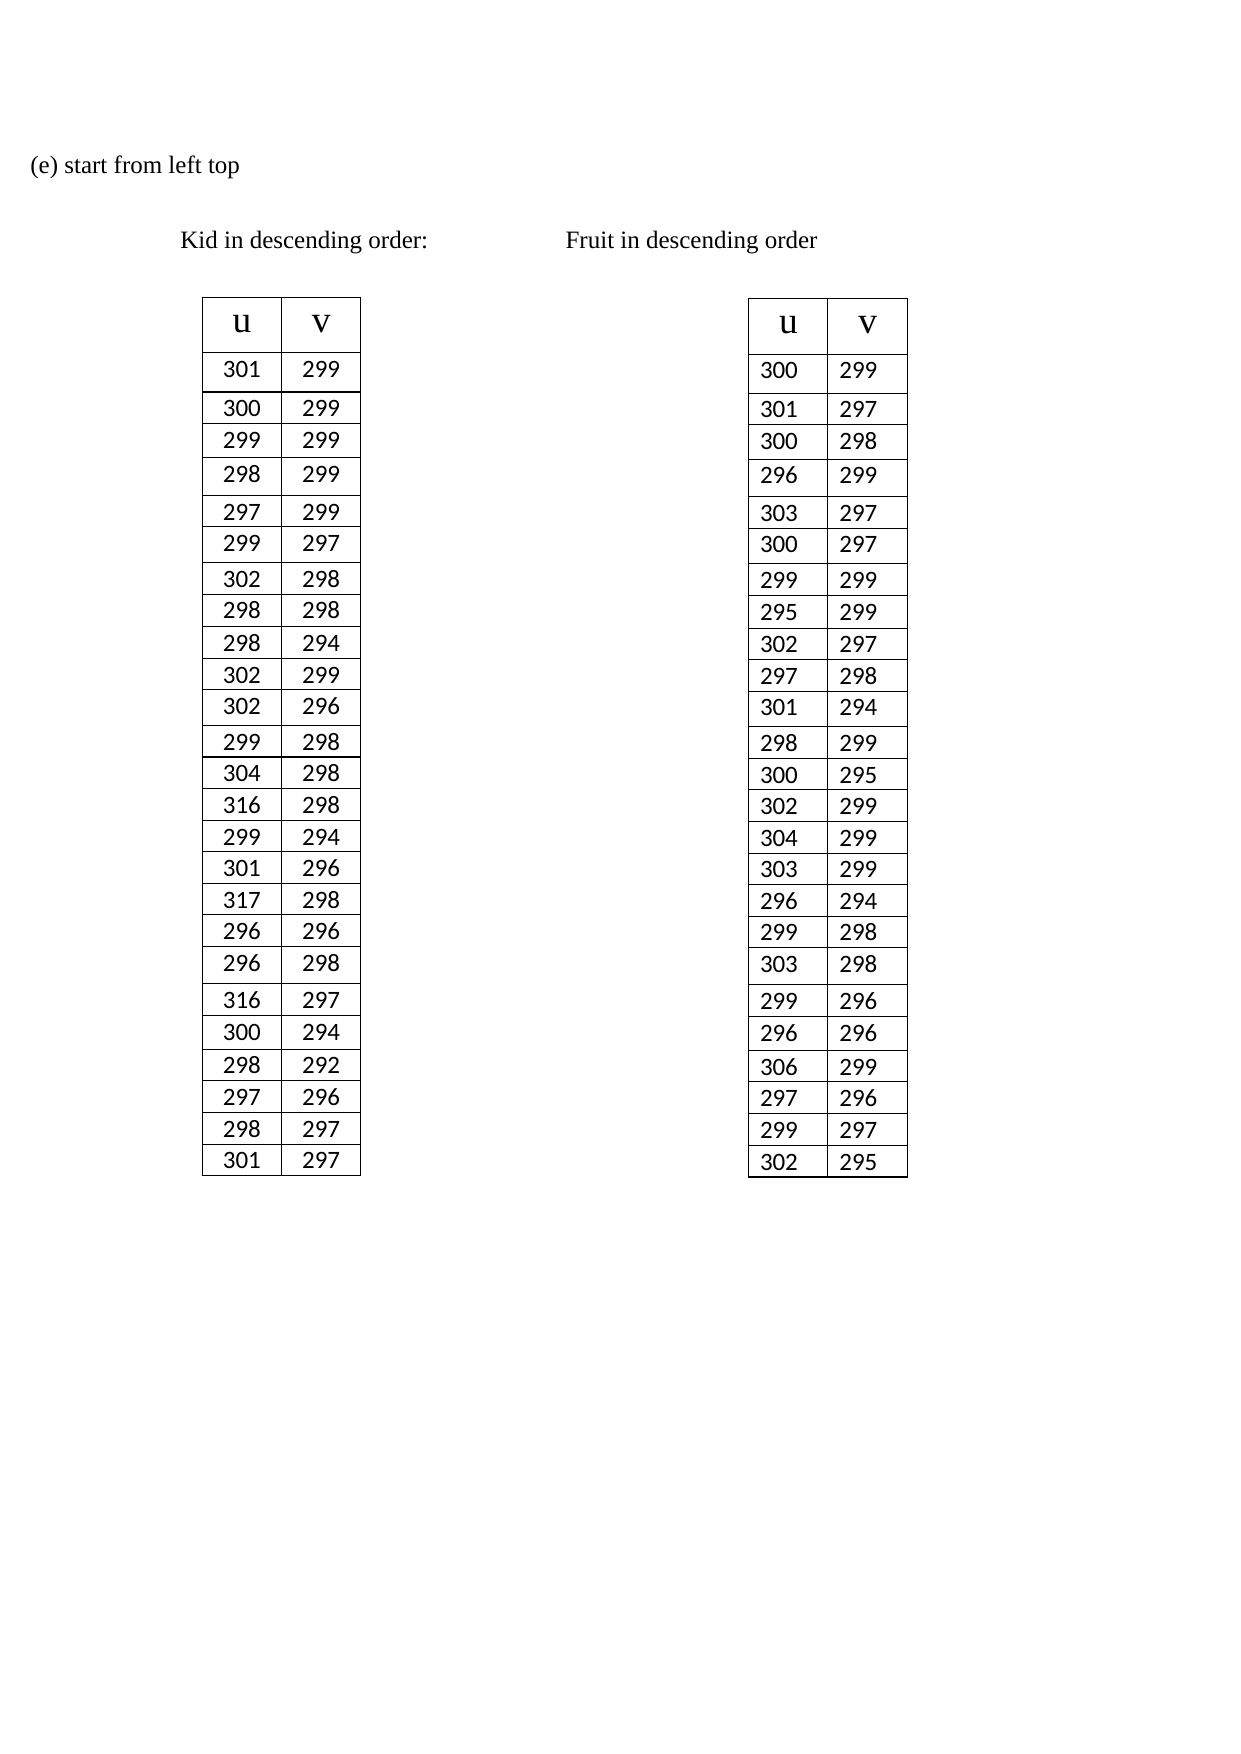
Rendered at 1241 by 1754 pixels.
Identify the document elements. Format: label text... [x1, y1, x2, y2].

table_cell 299 [828, 596, 907, 627]
table_cell 299 [828, 727, 907, 758]
table_cell 298 [828, 917, 907, 947]
table_cell 304 [749, 822, 827, 852]
table_cell 296 [749, 460, 827, 496]
table_cell 299 [282, 424, 360, 457]
table_cell 299 [282, 393, 360, 423]
table_cell 302 [749, 1146, 827, 1176]
table_cell 296 [828, 1082, 907, 1113]
table_header u [749, 299, 827, 353]
table_cell 297 [282, 527, 360, 562]
table_cell 299 [828, 1051, 907, 1081]
table_cell 298 [282, 758, 360, 788]
table_cell 295 [828, 1146, 907, 1176]
table_cell 299 [828, 355, 907, 393]
table_cell 294 [282, 627, 360, 658]
table_cell 299 [749, 564, 827, 595]
table_cell 296 [203, 915, 281, 946]
table_cell 298 [828, 948, 907, 984]
table_cell 295 [749, 596, 827, 627]
table_cell 302 [203, 690, 281, 725]
table_cell 296 [749, 885, 827, 916]
table_cell 296 [203, 947, 281, 983]
table_header v [828, 299, 907, 353]
table_cell 296 [828, 985, 907, 1016]
table_cell 297 [203, 496, 281, 526]
table_cell 302 [749, 629, 827, 659]
table_cell 300 [203, 1016, 281, 1048]
table_cell 296 [828, 1017, 907, 1050]
table_cell 302 [203, 563, 281, 594]
table_cell 298 [282, 726, 360, 756]
table_cell 317 [203, 884, 281, 914]
table_cell 298 [203, 595, 281, 626]
table_cell 298 [749, 727, 827, 758]
table_cell 299 [282, 353, 360, 391]
table_cell 298 [203, 458, 281, 494]
table_cell 298 [828, 660, 907, 691]
table_cell 301 [203, 353, 281, 391]
table_cell 301 [749, 692, 827, 726]
table_cell 298 [282, 789, 360, 819]
table_cell 306 [749, 1051, 827, 1081]
table_cell 300 [749, 529, 827, 563]
table_cell 299 [203, 527, 281, 562]
table_cell 298 [828, 425, 907, 458]
table_cell 299 [203, 726, 281, 756]
table_cell 299 [828, 822, 907, 852]
table_cell 296 [282, 690, 360, 725]
table_cell 299 [203, 821, 281, 851]
table_cell 296 [282, 852, 360, 883]
table_cell 300 [749, 425, 827, 458]
table_cell 297 [282, 1113, 360, 1143]
table_cell 300 [749, 355, 827, 393]
table_cell 298 [282, 563, 360, 594]
table_cell 297 [282, 1145, 360, 1175]
table_cell 299 [828, 564, 907, 595]
table_cell 298 [203, 1113, 281, 1143]
table_cell 294 [828, 885, 907, 916]
table_header u [203, 298, 281, 352]
table_cell 299 [203, 424, 281, 457]
table_cell 295 [828, 759, 907, 789]
table_cell 298 [282, 884, 360, 914]
table_cell 296 [749, 1017, 827, 1050]
table_cell 298 [203, 1050, 281, 1080]
table_cell 299 [828, 790, 907, 821]
table_cell 297 [749, 660, 827, 691]
table_cell 302 [749, 790, 827, 821]
table_cell 303 [749, 948, 827, 984]
table_cell 292 [282, 1050, 360, 1080]
text Kid in descending order: Fruit in descending order [180, 221, 1210, 258]
table_cell 297 [828, 629, 907, 659]
table_cell 299 [828, 854, 907, 884]
table_cell 302 [203, 659, 281, 689]
table_cell 296 [282, 1081, 360, 1112]
table_cell 296 [282, 915, 360, 946]
table_cell 299 [749, 1114, 827, 1145]
table_cell 294 [282, 821, 360, 851]
table_cell 299 [282, 458, 360, 494]
table_header v [282, 298, 360, 352]
table_cell 297 [828, 497, 907, 527]
table_cell 299 [282, 659, 360, 689]
table_cell 298 [282, 947, 360, 983]
table_cell 300 [749, 759, 827, 789]
table_cell 297 [282, 984, 360, 1014]
table_cell 301 [203, 852, 281, 883]
table_cell 297 [828, 1114, 907, 1145]
table_cell 316 [203, 789, 281, 819]
table_cell 298 [282, 595, 360, 626]
table_cell 297 [203, 1081, 281, 1112]
table_cell 300 [203, 393, 281, 423]
table_cell 316 [203, 984, 281, 1014]
table_cell 299 [828, 460, 907, 496]
table_cell 299 [749, 917, 827, 947]
table_cell 297 [749, 1082, 827, 1113]
table_cell 297 [828, 529, 907, 563]
table_cell 301 [749, 394, 827, 424]
table_cell 294 [282, 1016, 360, 1048]
table_cell 301 [203, 1145, 281, 1175]
table_cell 304 [203, 758, 281, 788]
table_cell 303 [749, 854, 827, 884]
table_cell 303 [749, 497, 827, 527]
table_cell 294 [828, 692, 907, 726]
text (e) start from left top [30, 146, 1210, 183]
table_cell 298 [203, 627, 281, 658]
table_cell 299 [749, 985, 827, 1016]
table_cell 297 [828, 394, 907, 424]
table_cell 299 [282, 496, 360, 526]
